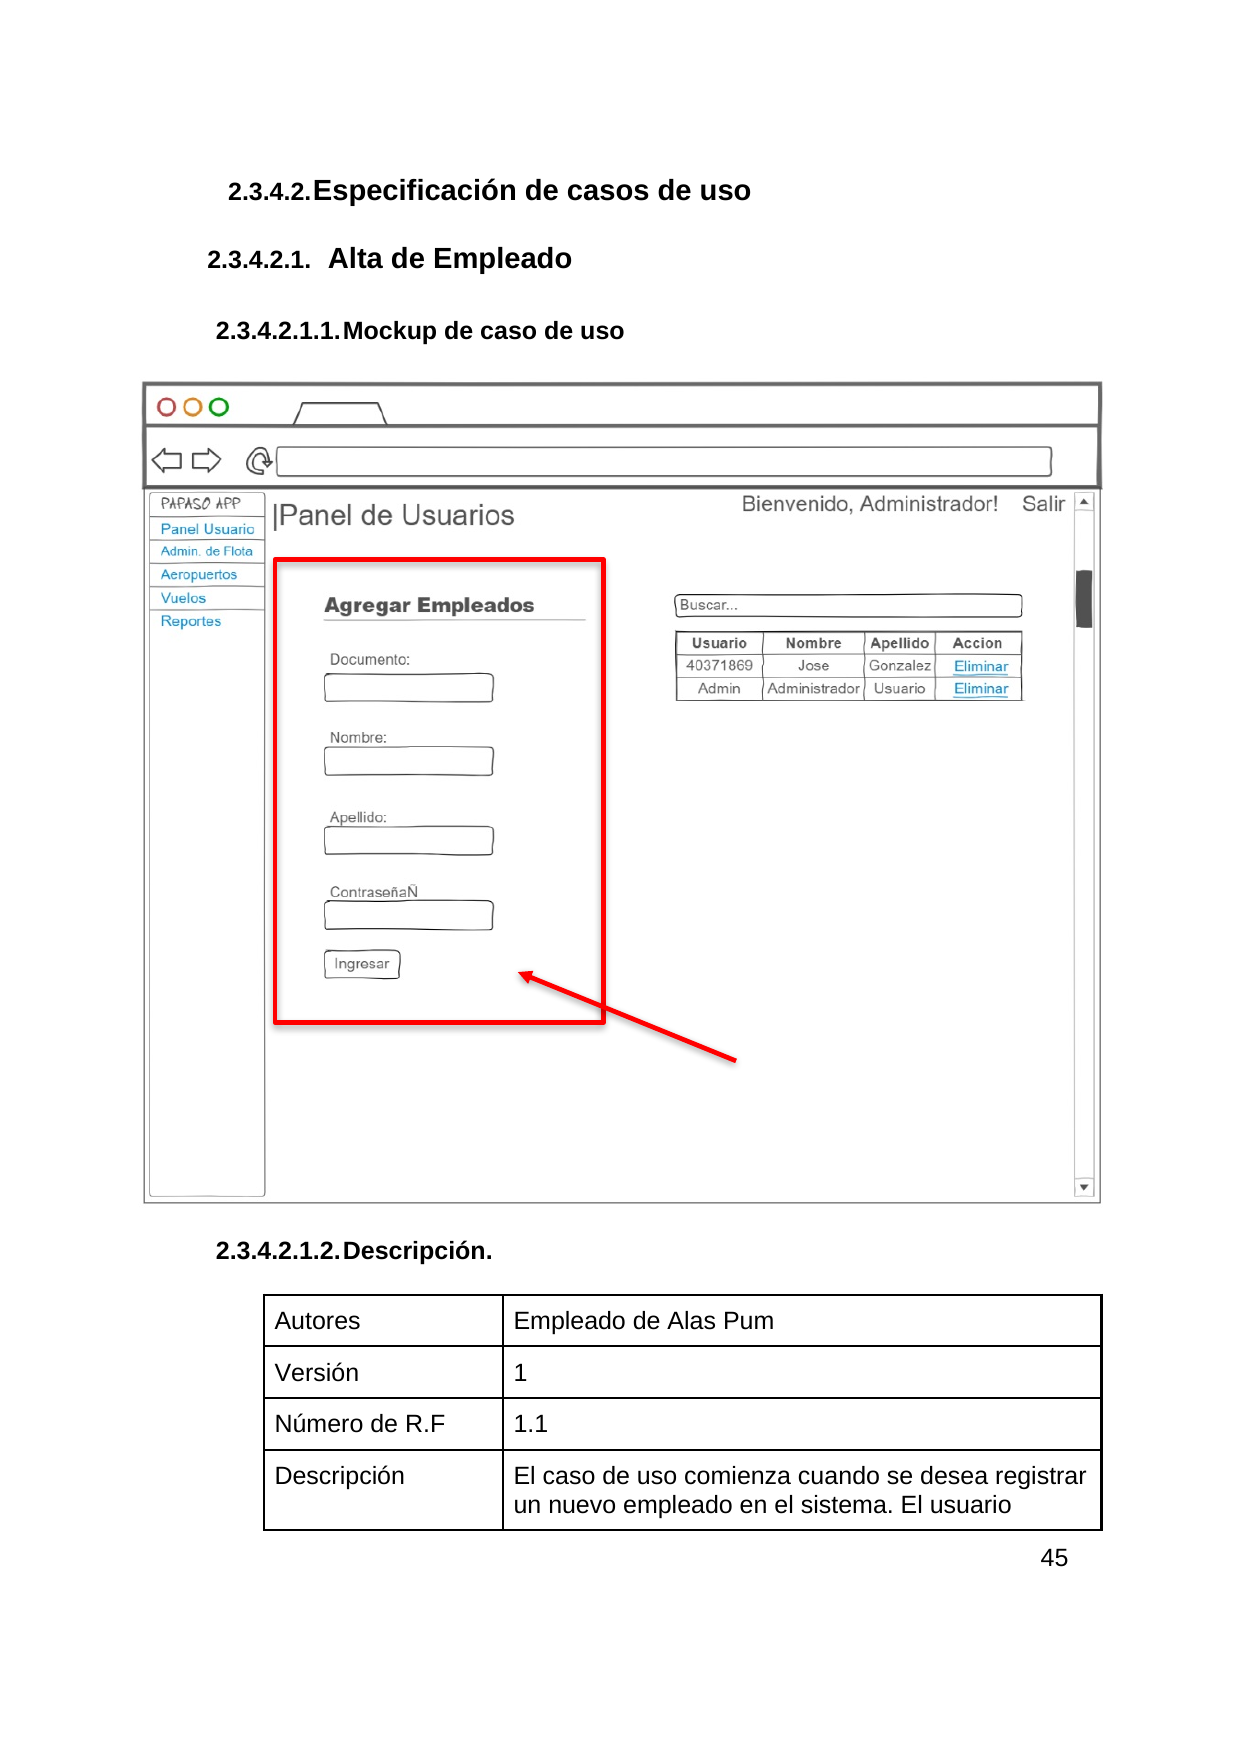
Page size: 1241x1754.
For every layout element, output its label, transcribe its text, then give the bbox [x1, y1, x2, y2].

table_cell 1.1 [504, 1399, 1100, 1448]
table_cell Número de R.F [265, 1399, 502, 1448]
table_cell Descripción [265, 1451, 502, 1529]
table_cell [504, 1451, 1100, 1529]
list Alta de Empleado [311, 241, 1092, 275]
table_header Empleado de Alas Pum [504, 1296, 1100, 1345]
picture [138, 377, 1103, 1208]
list Descripción. [341, 1236, 1092, 1265]
table_header Autores [265, 1296, 502, 1345]
table_cell 1 [504, 1347, 1100, 1397]
table_cell Versión [265, 1347, 502, 1397]
list Mockup de caso de uso [341, 316, 1092, 345]
subtitle Especificación de casos de uso [311, 173, 1092, 206]
